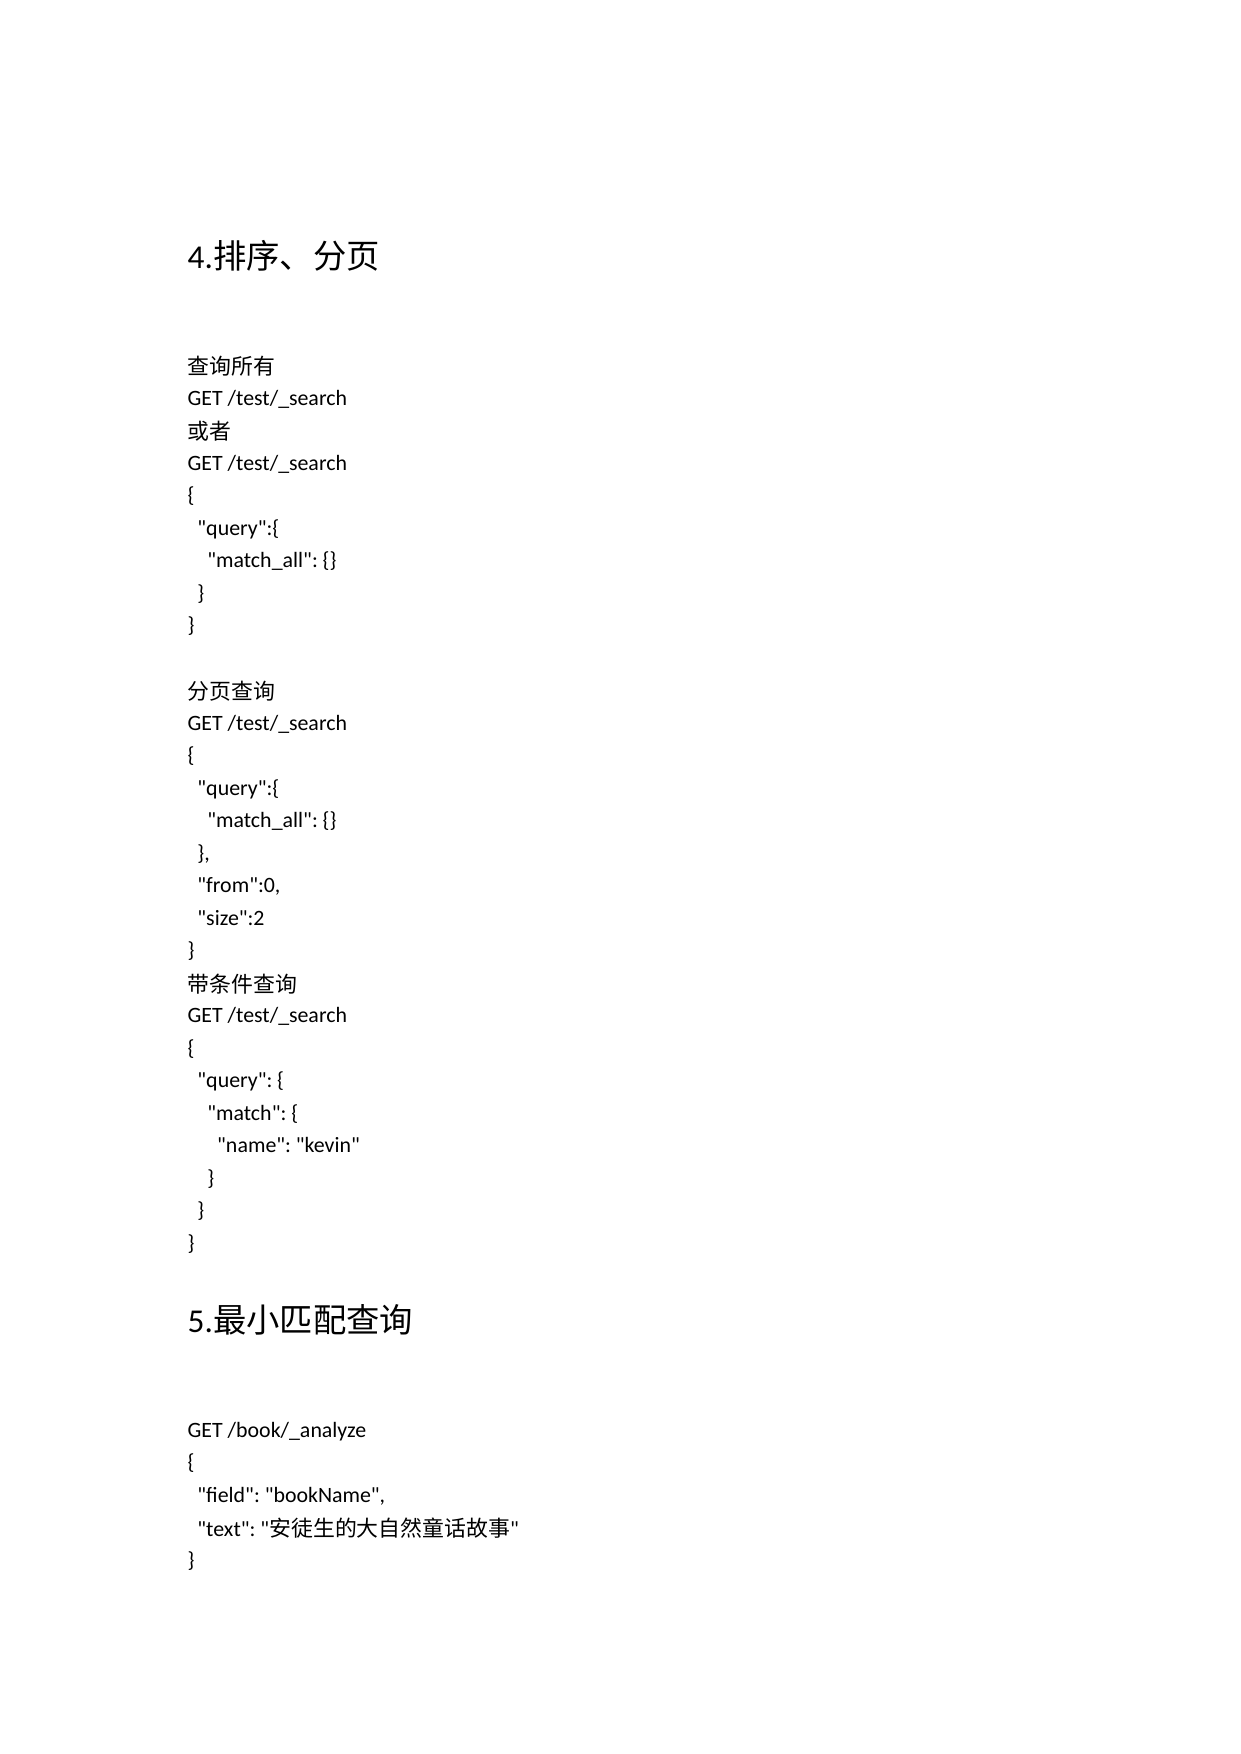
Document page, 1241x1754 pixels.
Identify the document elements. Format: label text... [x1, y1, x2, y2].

text GET /test/_search [187, 446, 1053, 479]
text } [187, 934, 1053, 966]
text { [187, 479, 1053, 511]
text 或者 [187, 414, 1053, 446]
text } [187, 1161, 1053, 1194]
text "match_all": {} [187, 804, 1053, 836]
text } [187, 609, 1053, 641]
text 带条件查询 [187, 966, 1053, 999]
text }, [187, 836, 1053, 869]
text "query":{ [187, 511, 1053, 544]
text GET /test/_search [187, 381, 1053, 414]
text GET /test/_search [187, 999, 1053, 1031]
text "from":0, [187, 869, 1053, 901]
text 分页查询 [187, 674, 1053, 706]
text { [187, 739, 1053, 771]
text "size":2 [187, 901, 1053, 934]
text "name": "kevin" [187, 1129, 1053, 1161]
text GET /book/_analyze [187, 1413, 1053, 1446]
text } [187, 1543, 1053, 1576]
text 查询所有 [187, 349, 1053, 381]
text "field": "bookName", [187, 1478, 1053, 1511]
text "text": "安徒生的大自然童话故事" [187, 1511, 1053, 1543]
subtitle 4.排序、分页 [187, 222, 1053, 287]
text } [187, 576, 1053, 609]
text "match_all": {} [187, 544, 1053, 576]
text { [187, 1446, 1053, 1478]
text "query": { [187, 1064, 1053, 1096]
subtitle 5.最小匹配查询 [187, 1286, 1053, 1351]
text } [187, 1194, 1053, 1226]
text } [187, 1226, 1053, 1259]
text GET /test/_search [187, 706, 1053, 739]
text { [187, 1031, 1053, 1064]
text "query":{ [187, 771, 1053, 804]
text "match": { [187, 1096, 1053, 1129]
